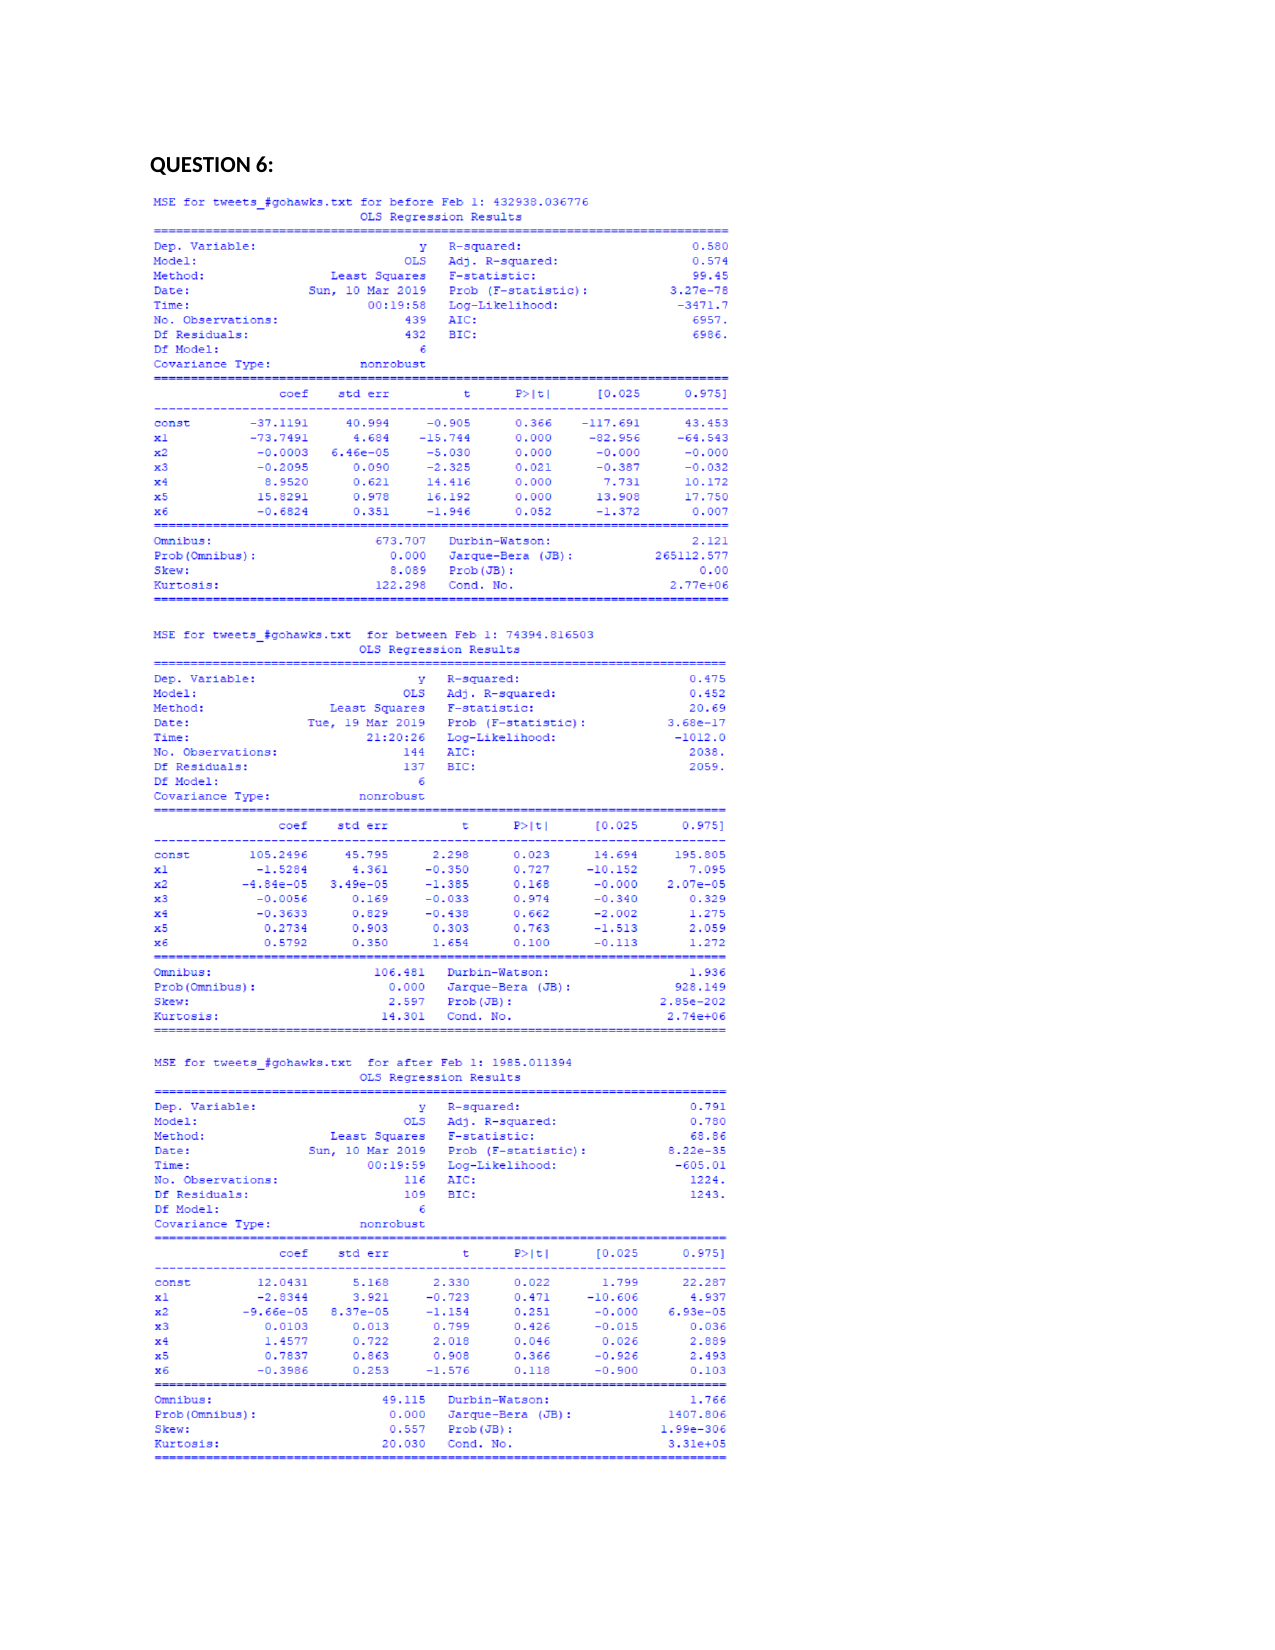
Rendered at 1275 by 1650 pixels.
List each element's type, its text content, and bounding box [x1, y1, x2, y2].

picture [150, 1055, 738, 1472]
picture [150, 626, 739, 1037]
picture [150, 196, 742, 608]
text QUESTION 6: [150, 150, 1125, 178]
